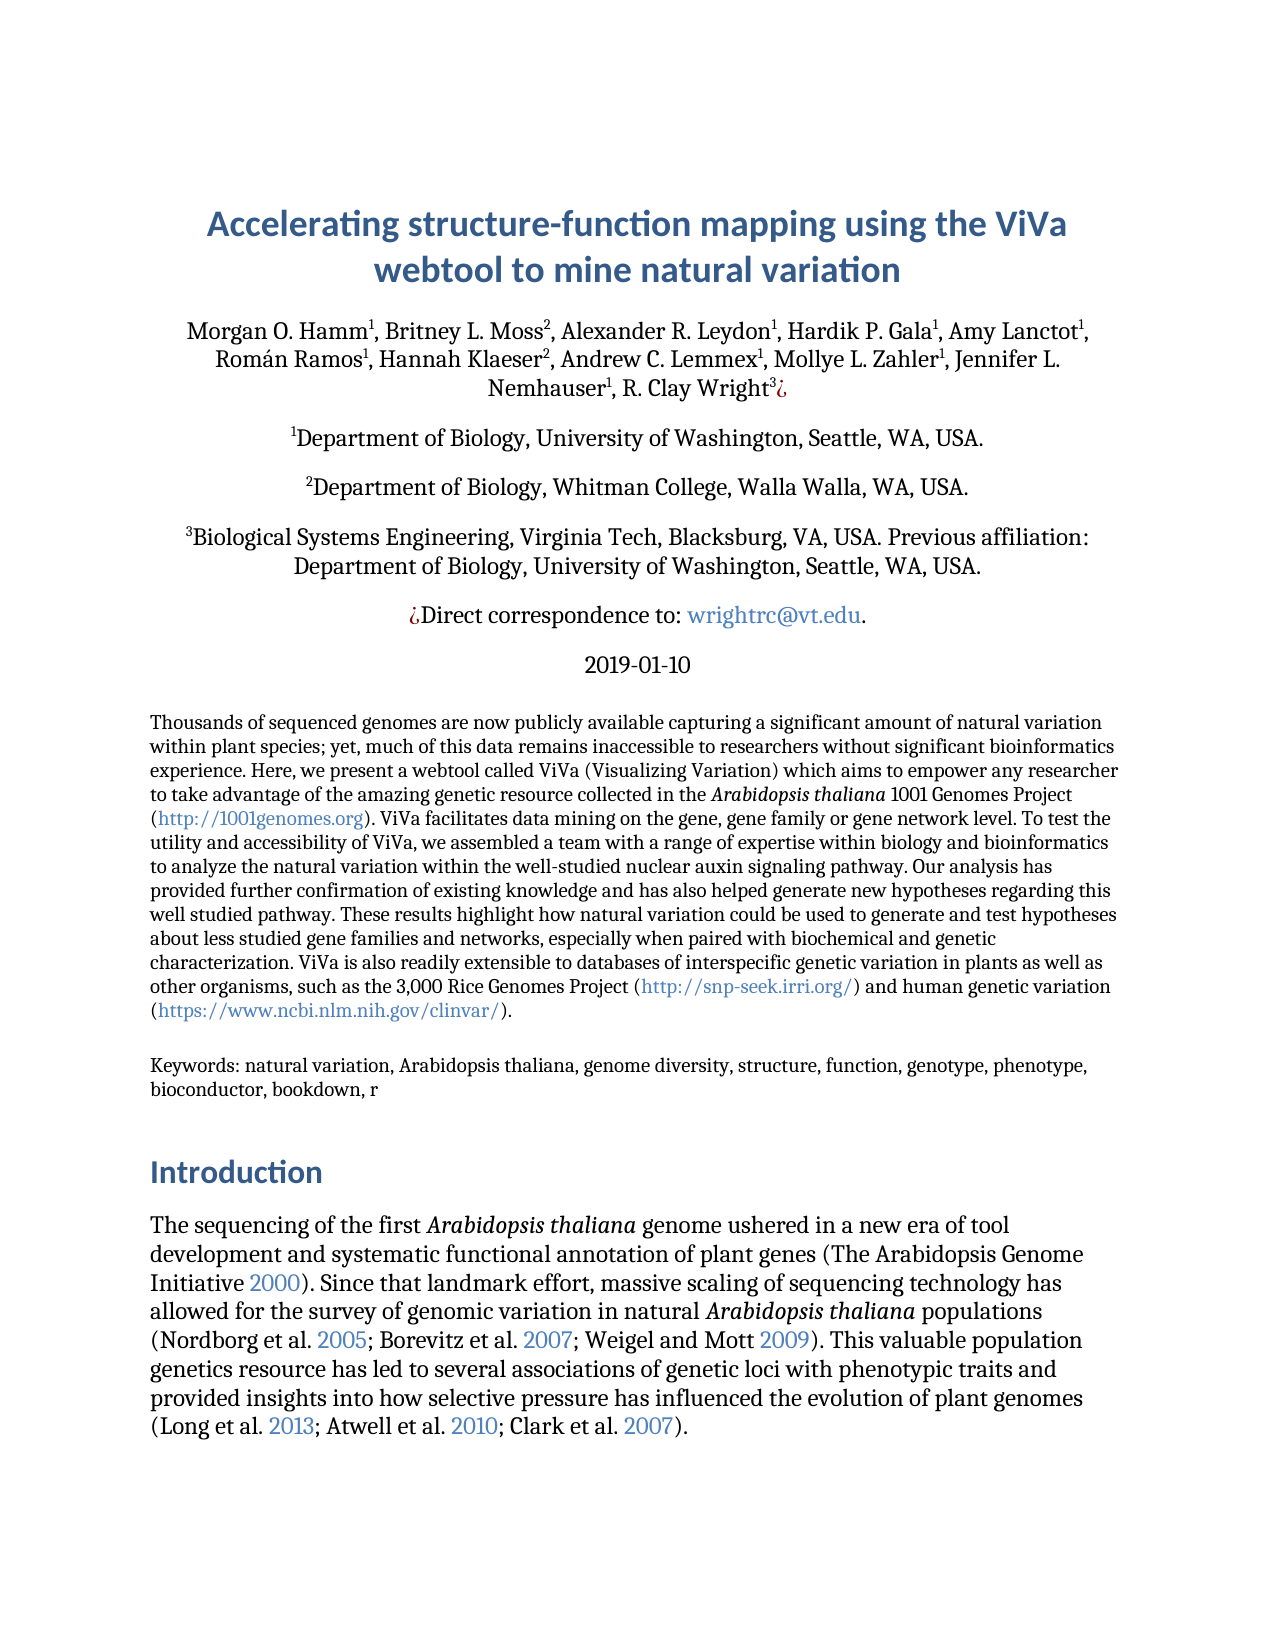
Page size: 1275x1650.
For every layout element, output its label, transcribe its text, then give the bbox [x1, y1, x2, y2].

title Accelerating structure-function mapping using the ViVa webtool to mine natural variation [150, 200, 1125, 292]
text Direct correspondence to wrightrc@vt.edu. [150, 601, 1125, 630]
text 3Biological Systems Engineering, Virginia Tech, Blacksburg, VA, USA. Previous affiliation Department of Biology, University of Washington, Seattle, WA, USA. [150, 523, 1125, 580]
text Morgan O. Hamm1, Britney L. Moss2, Alexander R. Leydon1, Hardik P. Gala1, Amy Lanctot1, Román Ramos1, Hannah Klaeser2, Andrew C. Lemmex1, Mollye L. Zahler1, Jennifer L. Nemhauser1, R. Clay Wright3 [150, 317, 1125, 403]
text 2019-01-10 [150, 651, 1125, 679]
subtitle Introduction [150, 1151, 1125, 1192]
text Keywords: natural variation, Arabidopsis thaliana, genome diversity, structure, function, genotype, phenotype, bioconductor, bookdown, r [150, 1053, 1125, 1101]
text Thousands of sequenced genomes are now publicly available capturing a significant amount of natural variation within plant species; yet, much of this data remains inaccessible to researchers without significant bioinformatics experience. Here, we present a webtool called ViVa (Visualizing Variation) which aims to empower any researcher to take advantage of the amazing genetic resource collected in the Arabidopsis thaliana 1001 Genomes Project (http://1001genomes.org). ViVa facilitates data mining on the gene, gene family or gene network level. To test the utility and accessibility of ViVa, we assembled a team with a range of expertise within biology and bioinformatics to analyze the natural variation within the well-studied nuclear auxin signaling pathway. Our analysis has provided further confirmation of existing knowledge and has also helped generate new hypotheses regarding this well studied pathway. These results highlight how natural variation could be used to generate and test hypotheses about less studied gene families and networks, especially when paired with biochemical and genetic characterization. ViVa is also readily extensible to databases of interspecific genetic variation in plants as well as other organisms, such as the 3,000 Rice Genomes Project (http://snp-seek.irri.org/) and human genetic variation (https://www.ncbi.nlm.nih.gov/clinvar/). [150, 711, 1125, 1022]
text The sequencing of the first Arabidopsis thaliana genome ushered in a new era of tool development and systematic functional annotation of plant genes (The Arabidopsis Genome Initiative 2000). Since that landmark effort, massive scaling of sequencing technology has allowed for the survey of genomic variation in natural Arabidopsis thaliana populations (Nordborg et al. 2005; Borevitz et al. 2007; Weigel and Mott 2009). This valuable population genetics resource has led to several associations of genetic loci with phenotypic traits and provided insights into how selective pressure has influenced the evolution of plant genomes (Long et al. 2013; Atwell et al. 2010; Clark et al. 2007). [150, 1211, 1125, 1441]
text 1Department of Biology, University of Washington, Seattle, WA, USA. [150, 424, 1125, 452]
text 2Department of Biology, Whitman College, Walla Walla, WA, USA. [150, 473, 1125, 502]
